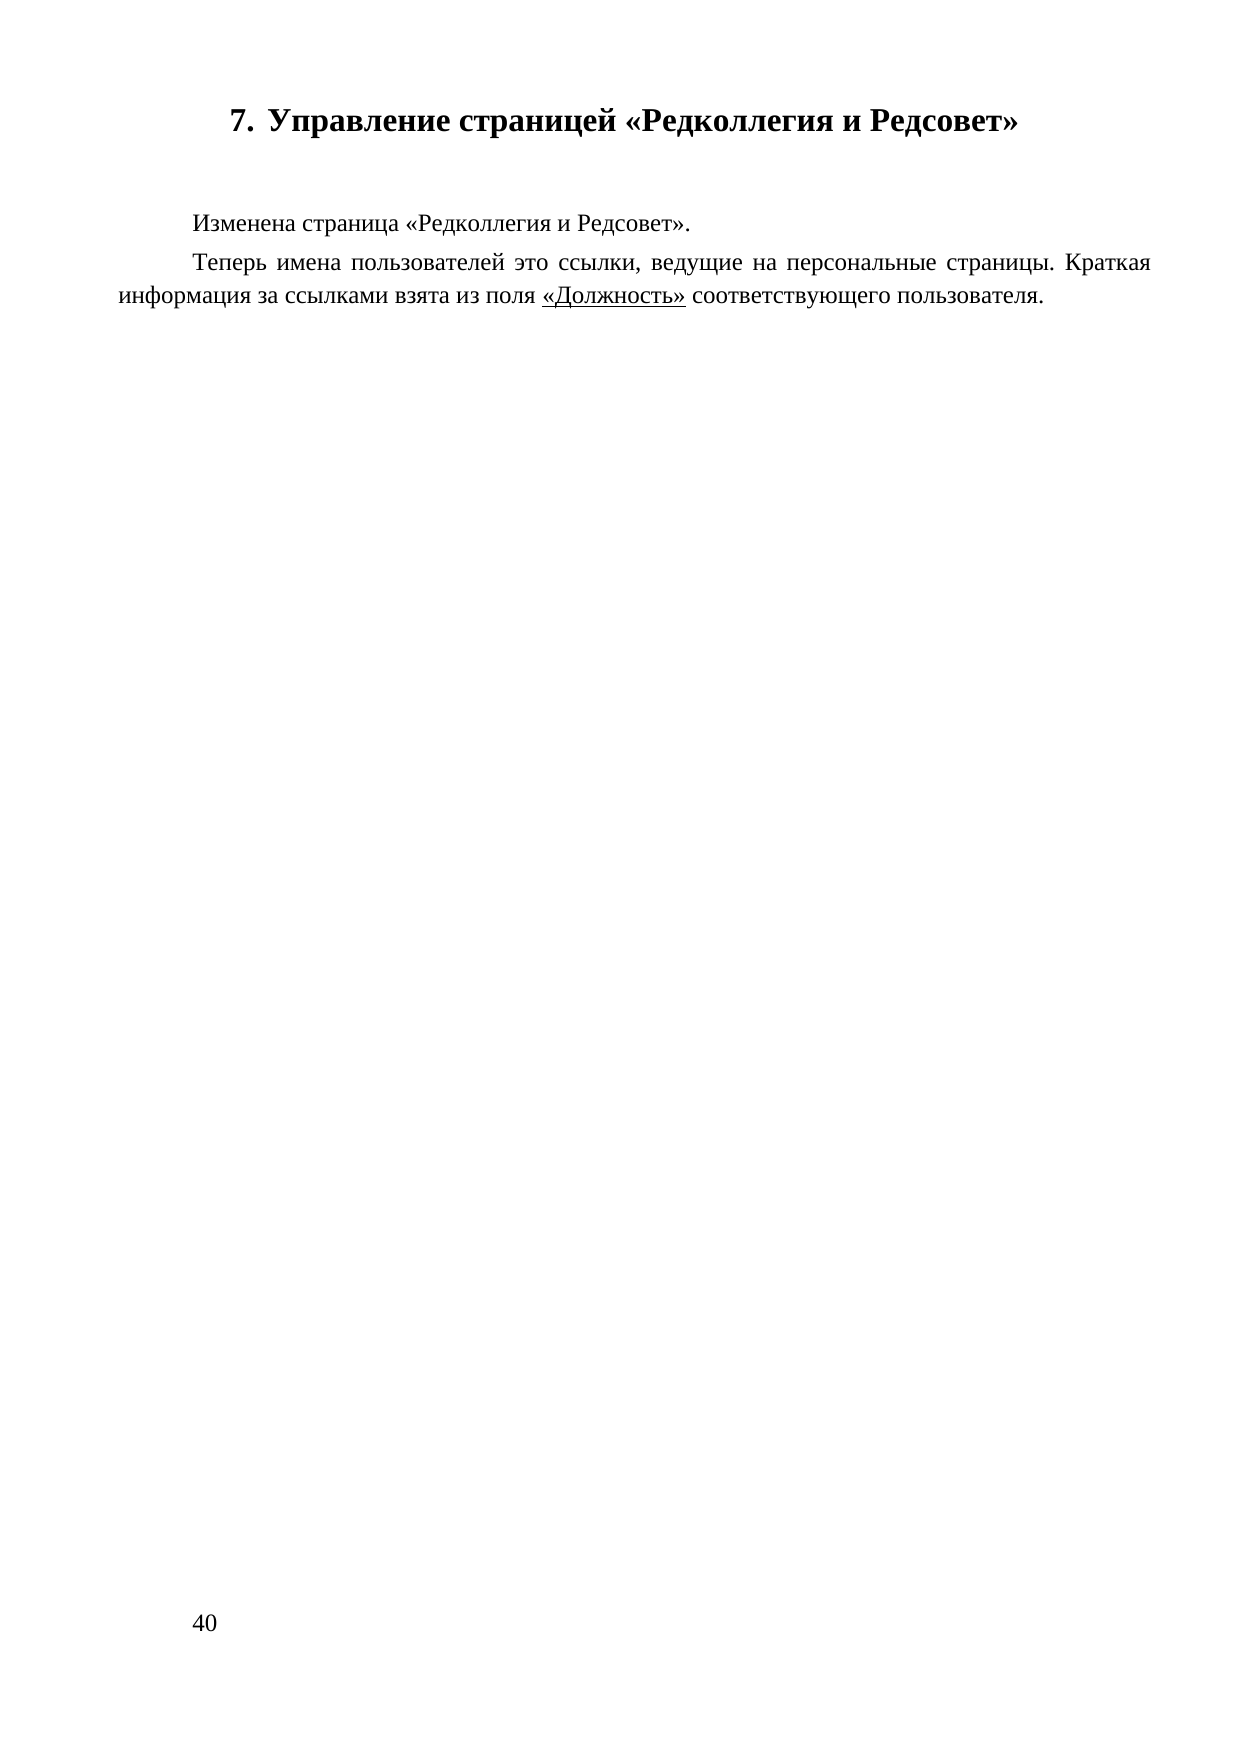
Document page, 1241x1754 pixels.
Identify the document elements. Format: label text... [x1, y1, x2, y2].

text Теперь имена пользователей это ссылки, ведущие на персональные страницы. Краткая информация за ссылками взята из поля «Должность» соответствующего пользователя. [118, 247, 1152, 309]
text Изменена страница «Редколлегия и Редсовет». [118, 208, 1152, 237]
text Управление страницей «Редколлегия и Редсовет» [97, 100, 1152, 138]
